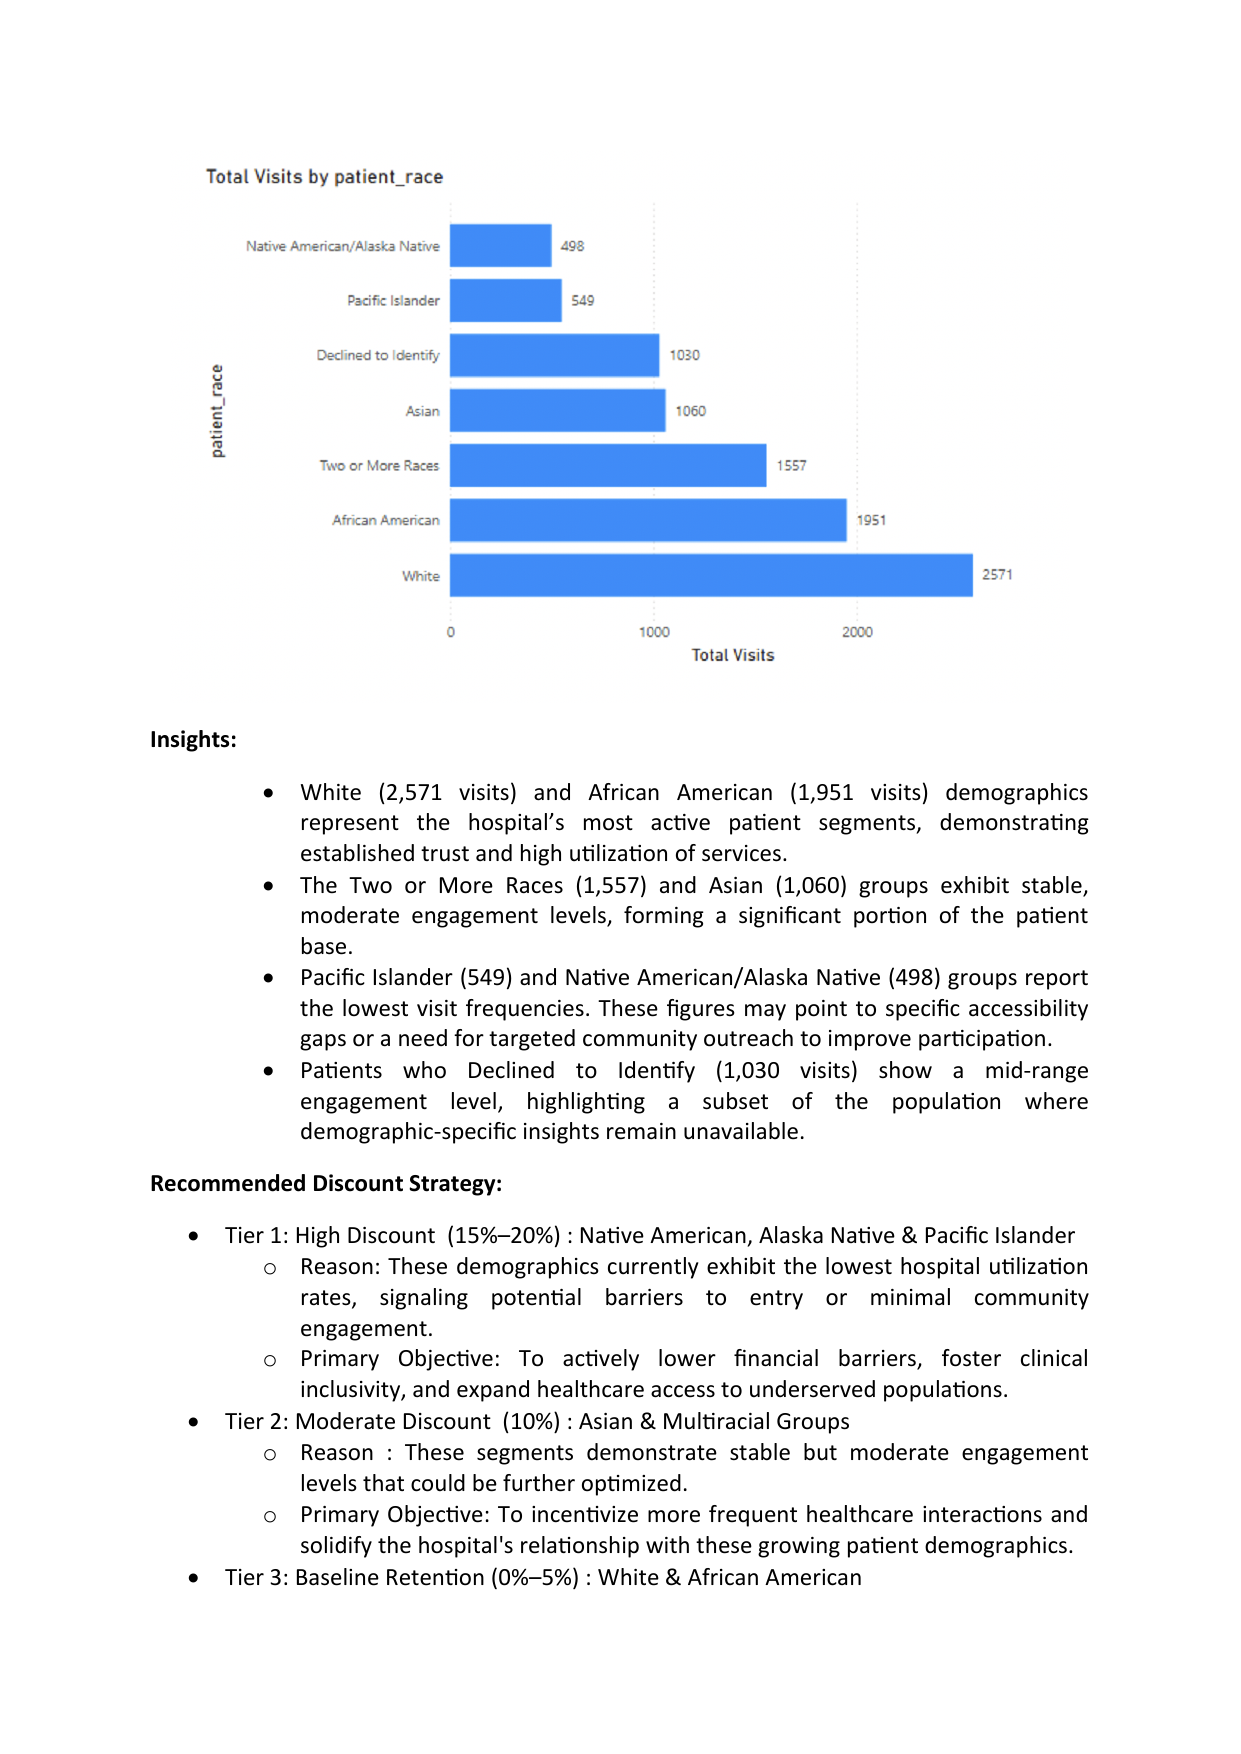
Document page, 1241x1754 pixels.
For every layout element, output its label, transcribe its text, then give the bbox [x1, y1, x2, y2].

list White (2,571 visits) and African American (1,951 visits) demographics represent the hospital’s most active patient segments, demonstrating established trust and high utilization of services. [262, 775, 1090, 868]
list Patients who Declined to Identify (1,030 visits) show a mid-range engagement level, highlighting a subset of the population where demographic-specific insights remain unavailable. [262, 1053, 1090, 1146]
list The Two or More Races (1,557) and Asian (1,060) groups exhibit stable, moderate engagement levels, forming a significant portion of the patient base. [262, 868, 1090, 961]
text Insights: [150, 724, 1090, 754]
list Tier 3: Baseline Retention (0%–5%) : White & African American [187, 1560, 1090, 1592]
list Reason: These demographics currently exhibit the lowest hospital utilization rates, signaling potential barriers to entry or minimal community engagement. [262, 1250, 1090, 1343]
list Tier 2: Moderate Discount (10%) : Asian & Multiracial Groups [187, 1404, 1090, 1436]
list Reason : These segments demonstrate stable but moderate engagement levels that could be further optimized. [262, 1436, 1090, 1498]
list Tier 1: High Discount (15%–20%) : Native American, Alaska Native & Pacific Islander [187, 1218, 1090, 1250]
list Pacific Islander (549) and Native American/Alaska Native (498) groups report the lowest visit frequencies. These figures may point to specific accessibility gaps or a need for targeted community outreach to improve participation. [262, 961, 1090, 1053]
list Primary Objective: To actively lower financial barriers, foster clinical inclusivity, and expand healthcare access to underserved populations. [262, 1343, 1090, 1404]
list Primary Objective: To incentivize more frequent healthcare interactions and solidify the hospital's relationship with these growing patient demographics. [262, 1498, 1090, 1560]
text Recommended Discount Strategy: [150, 1167, 1090, 1198]
picture [170, 150, 1071, 703]
